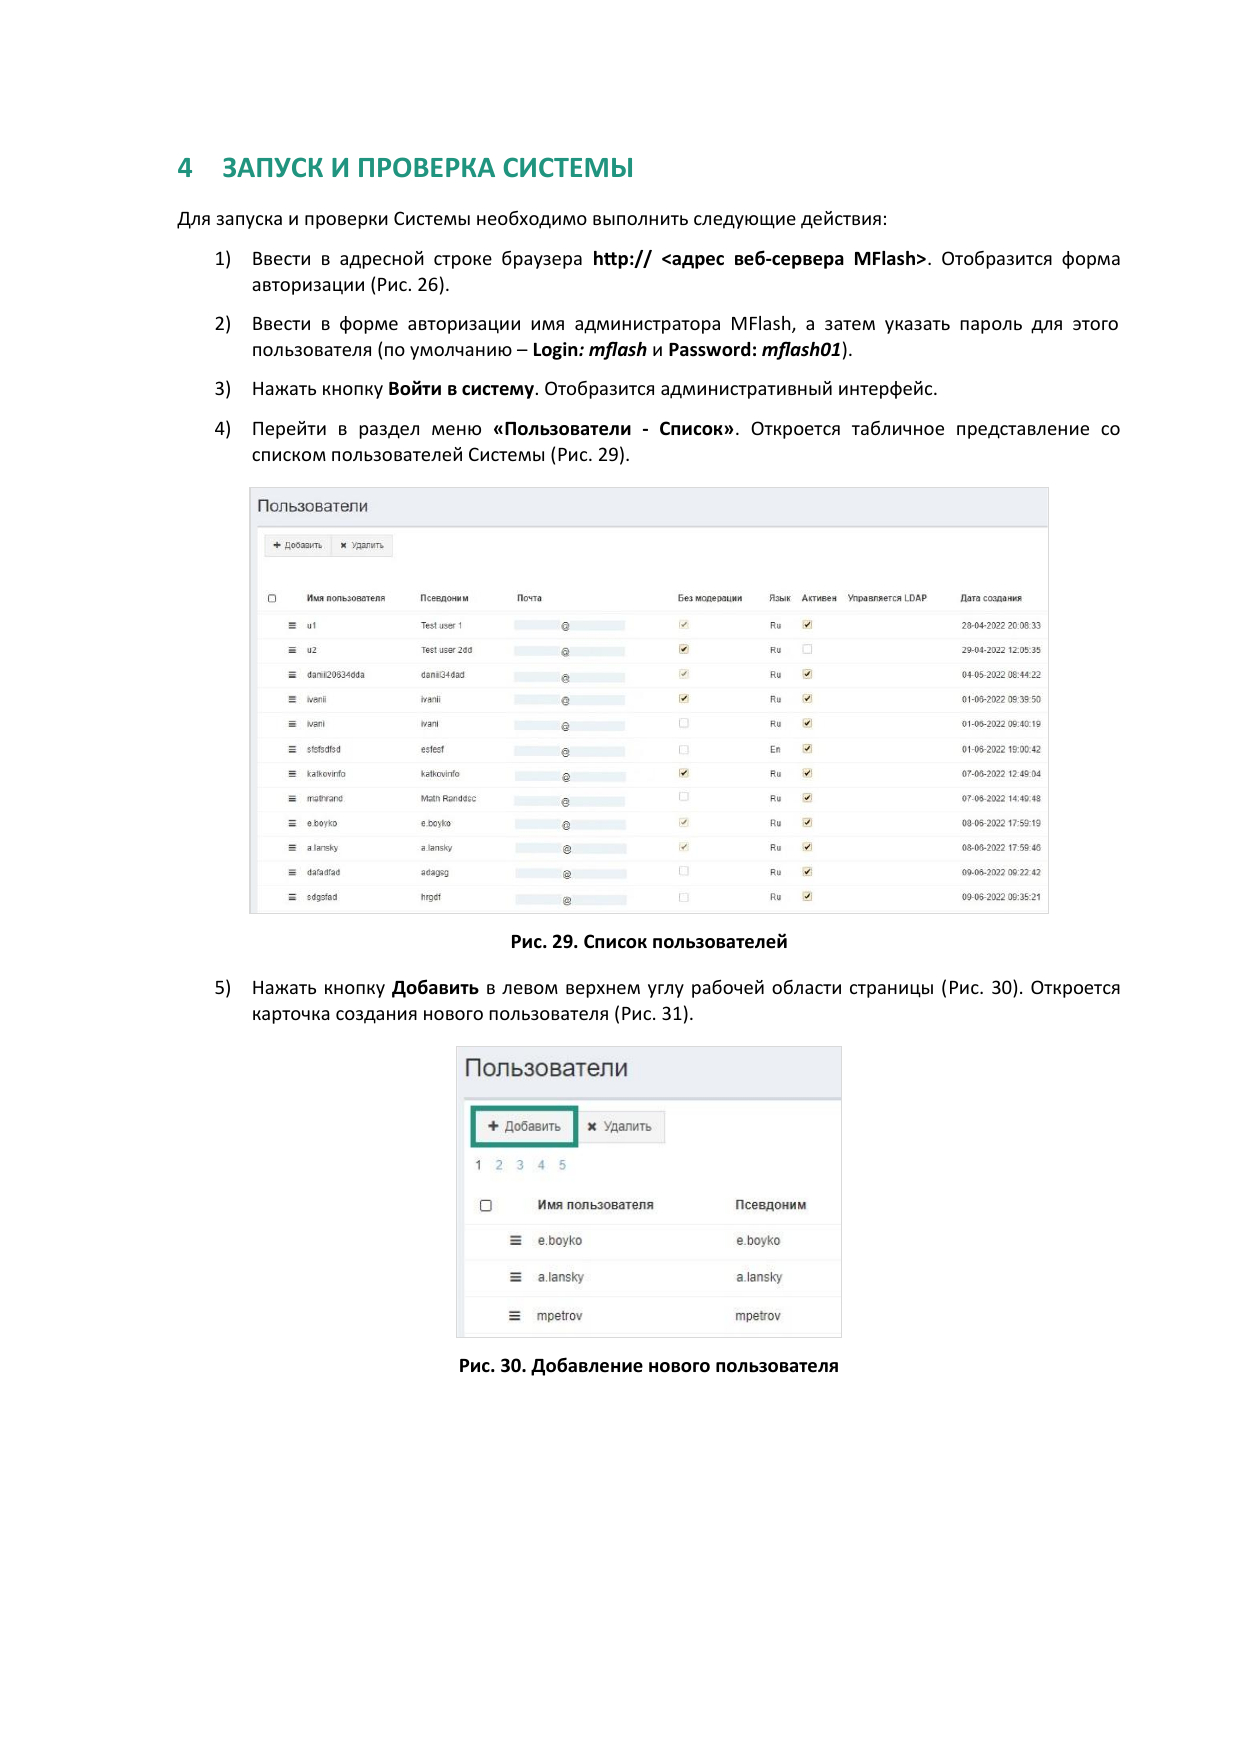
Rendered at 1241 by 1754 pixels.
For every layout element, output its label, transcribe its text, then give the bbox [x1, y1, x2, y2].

text Рис. 29. Список пользователей [177, 928, 1121, 954]
list Ввести в форме авторизации имя администратора MFlash, а затем указать пароль для этого пользователя (по умолчанию – Login: mflash и Password: mflash01). [214, 310, 1121, 362]
list Нажать кнопку Войти в систему. Отобразится административный интерфейс. [214, 376, 1121, 401]
list Перейти в раздел меню «Пользователи - Список». Откроется табличное представление со списком пользователей Системы (Рис. 29). [214, 415, 1121, 466]
list Нажать кнопку Добавить в левом верхнем углу рабочей области страницы (Рис. 30). Откроется карточка создания нового пользователя (Рис. 31). [214, 974, 1121, 1025]
list Ввести в адресной строке браузера http:// <адрес веб-сервера MFlash>. Отобразится форма авторизации (Рис. 26). [214, 245, 1121, 296]
picture [457, 1047, 841, 1337]
text Для запуска и проверки Системы необходимо выполнить следующие действия: [177, 205, 1121, 231]
text Рис. 30. Добавление нового пользователя [177, 1352, 1121, 1378]
subtitle ЗАПУСК И ПРОВЕРКА СИСТЕМЫ [177, 148, 1121, 184]
picture [251, 488, 1048, 913]
